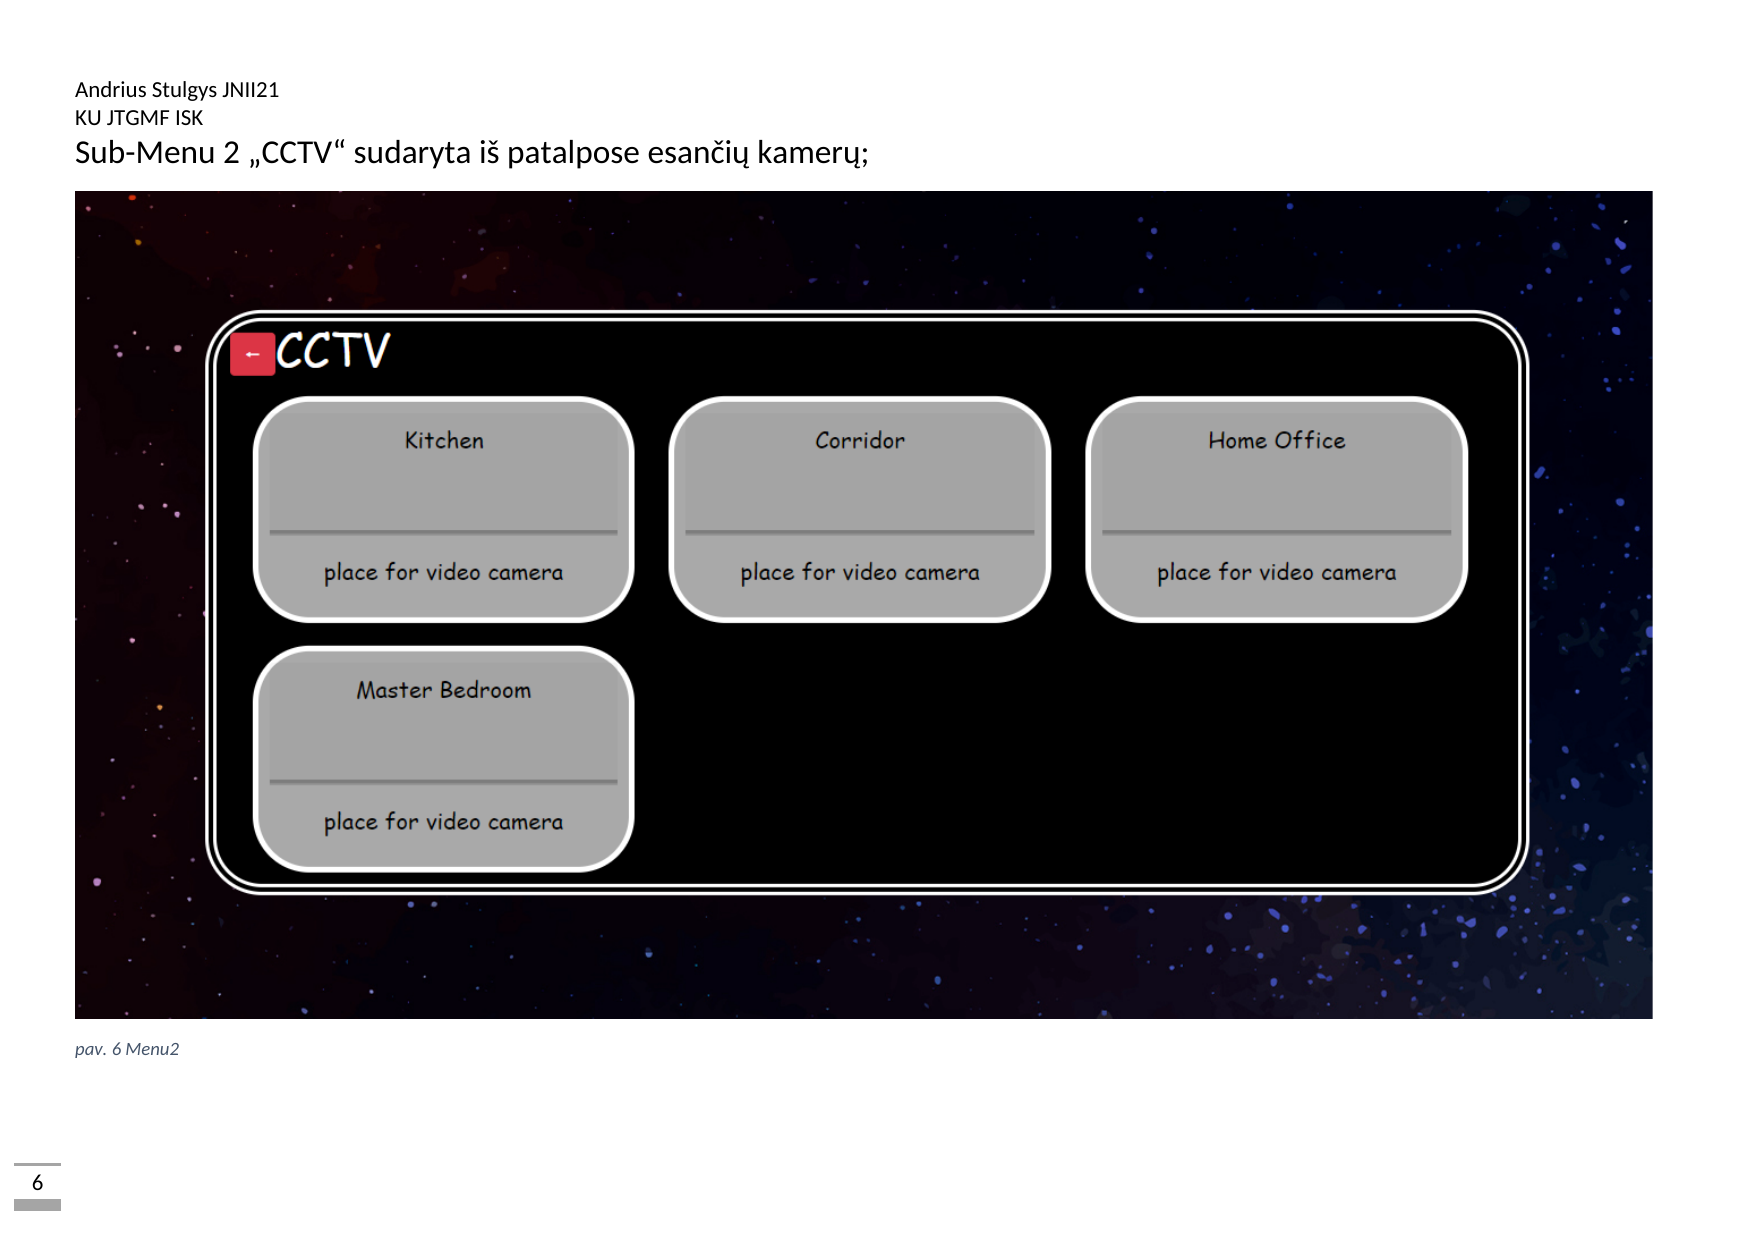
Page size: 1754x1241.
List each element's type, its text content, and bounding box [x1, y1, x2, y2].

text Sub-Menu 2 „CCTV“ sudaryta iš patalpose esančių kamerų; [75, 131, 1679, 172]
picture [75, 191, 1653, 1019]
text pav. 6 Menu2 [75, 1037, 1679, 1060]
